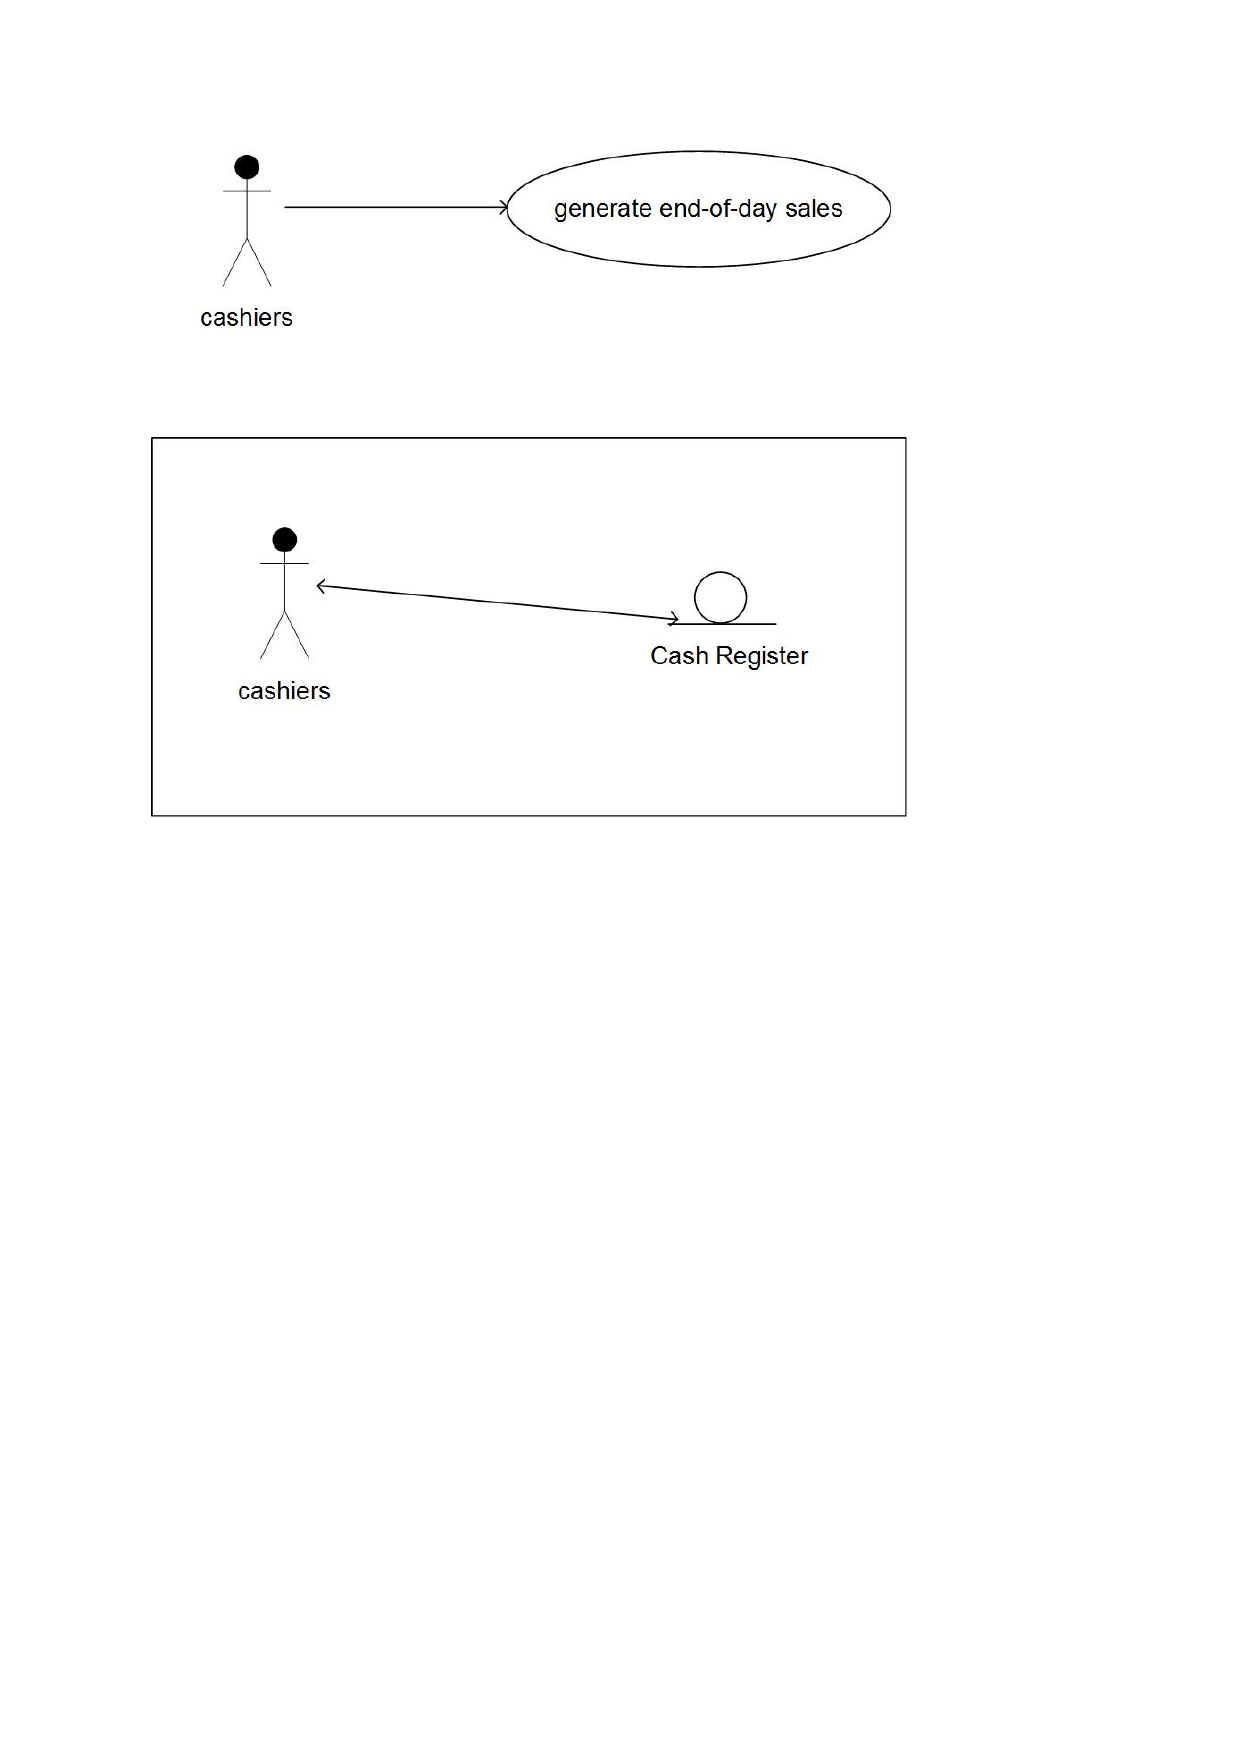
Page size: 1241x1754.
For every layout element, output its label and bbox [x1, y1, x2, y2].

picture [150, 149, 907, 817]
